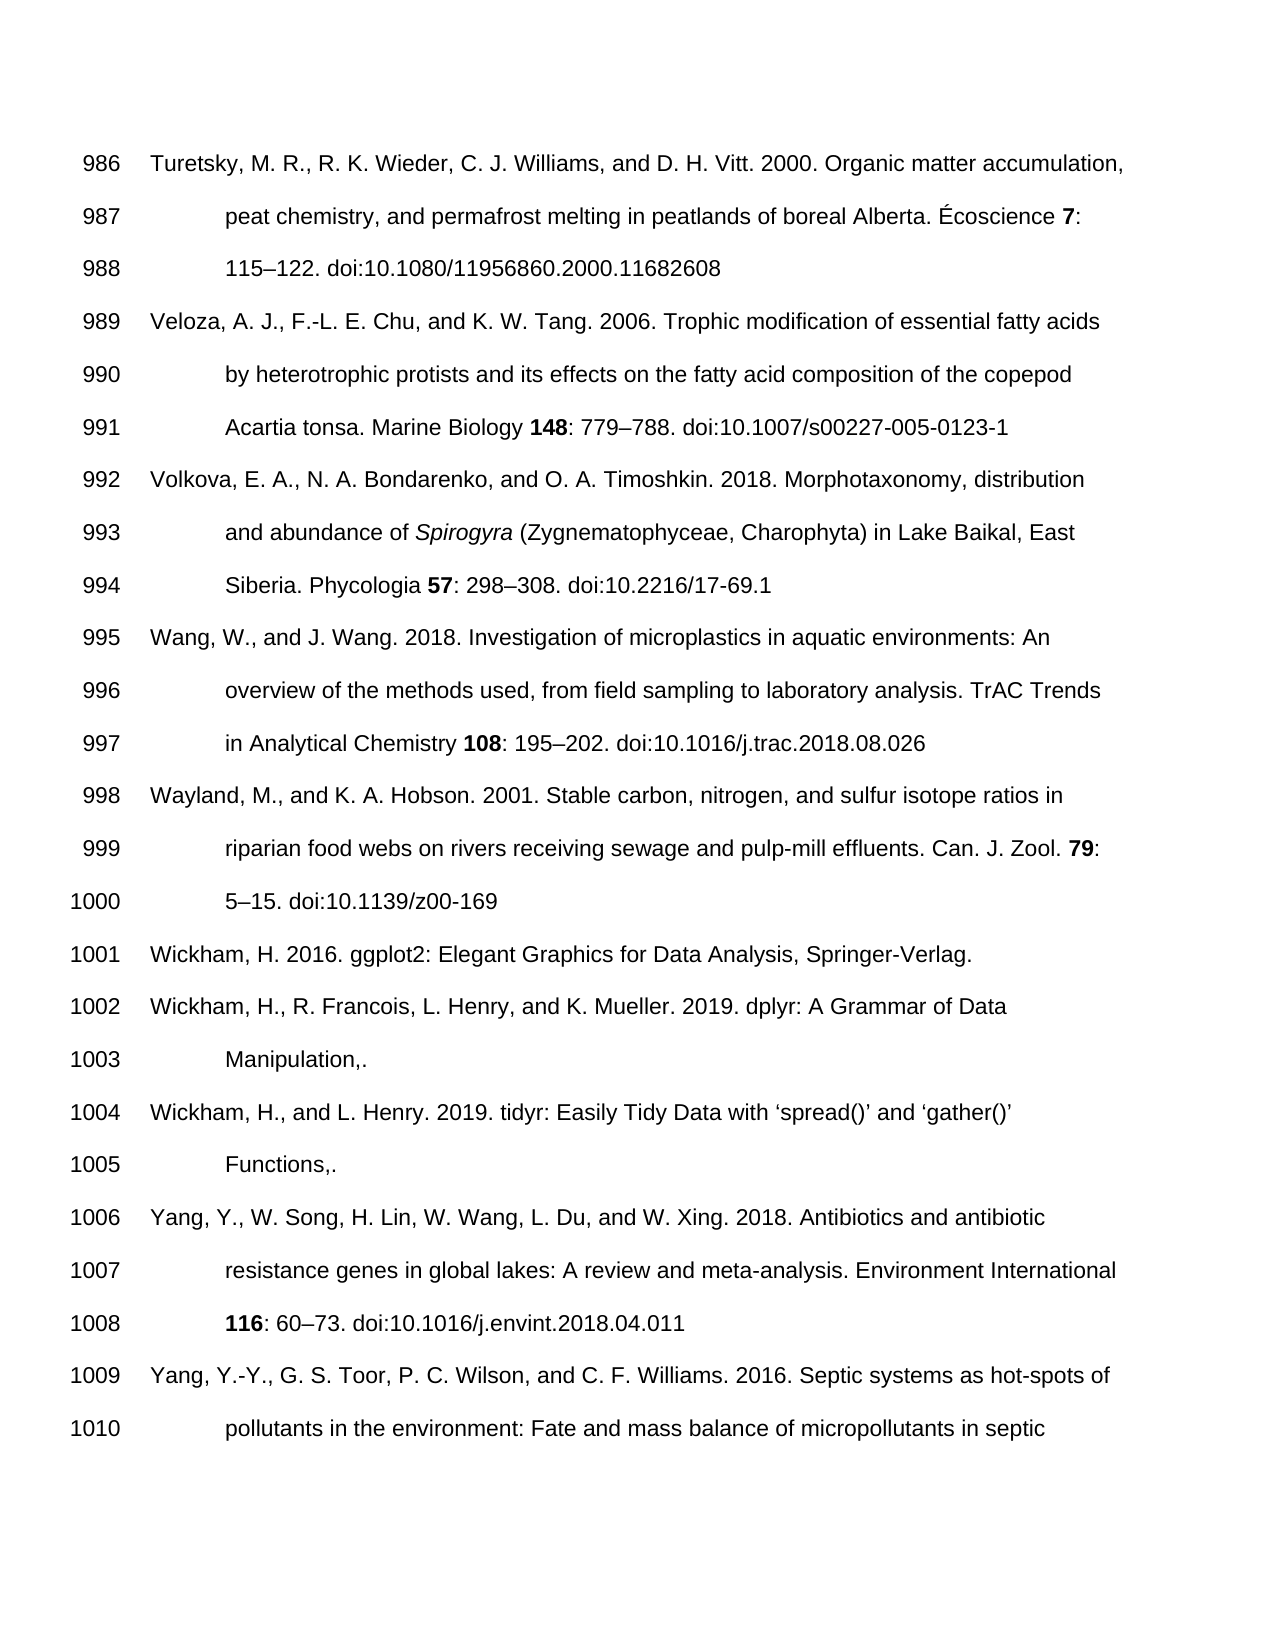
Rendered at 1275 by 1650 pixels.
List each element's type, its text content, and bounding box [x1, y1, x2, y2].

text Veloza, A. J., F.-L. E. Chu, and K. W. Tang. 2006. Trophic modification of essential fatty acids by heterotrophic protists and its effects on the fatty acid composition of the copepod Acartia tonsa. Marine Biology 148: 779–788. doi:10.1007/s00227-005-0123-1 [150, 308, 1125, 440]
text Wayland, M., and K. A. Hobson. 2001. Stable carbon, nitrogen, and sulfur isotope ratios in riparian food webs on rivers receiving sewage and pulp-mill effluents. Can. J. Zool. 79: 5–15. doi:10.1139/z00-169 [150, 782, 1125, 914]
text Yang, Y., W. Song, H. Lin, W. Wang, L. Du, and W. Xing. 2018. Antibiotics and antibiotic resistance genes in global lakes: A review and meta-analysis. Environment International 116: 60–73. doi:10.1016/j.envint.2018.04.011 [150, 1204, 1125, 1336]
text Volkova, E. A., N. A. Bondarenko, and O. A. Timoshkin. 2018. Morphotaxonomy, distribution and abundance of Spirogyra (Zygnematophyceae, Charophyta) in Lake Baikal, East Siberia. Phycologia 57: 298–308. doi:10.2216/17-69.1 [150, 466, 1125, 598]
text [150, 1362, 1125, 1441]
text Wickham, H., and L. Henry. 2019. tidyr: Easily Tidy Data with ‘spread()’ and ‘gather()’ Functions,. [150, 1099, 1125, 1178]
text Wang, W., and J. Wang. 2018. Investigation of microplastics in aquatic environments: An overview of the methods used, from field sampling to laboratory analysis. TrAC Trends in Analytical Chemistry 108: 195–202. doi:10.1016/j.trac.2018.08.026 [150, 624, 1125, 756]
text Wickham, H. 2016. ggplot2: Elegant Graphics for Data Analysis, Springer-Verlag. [150, 941, 1125, 967]
text Turetsky, M. R., R. K. Wieder, C. J. Williams, and D. H. Vitt. 2000. Organic matter accumulation, peat chemistry, and permafrost melting in peatlands of boreal Alberta. Écoscience 7: 115–122. doi:10.1080/11956860.2000.11682608 [150, 150, 1125, 282]
text Wickham, H., R. Francois, L. Henry, and K. Mueller. 2019. dplyr: A Grammar of Data Manipulation,. [150, 993, 1125, 1072]
